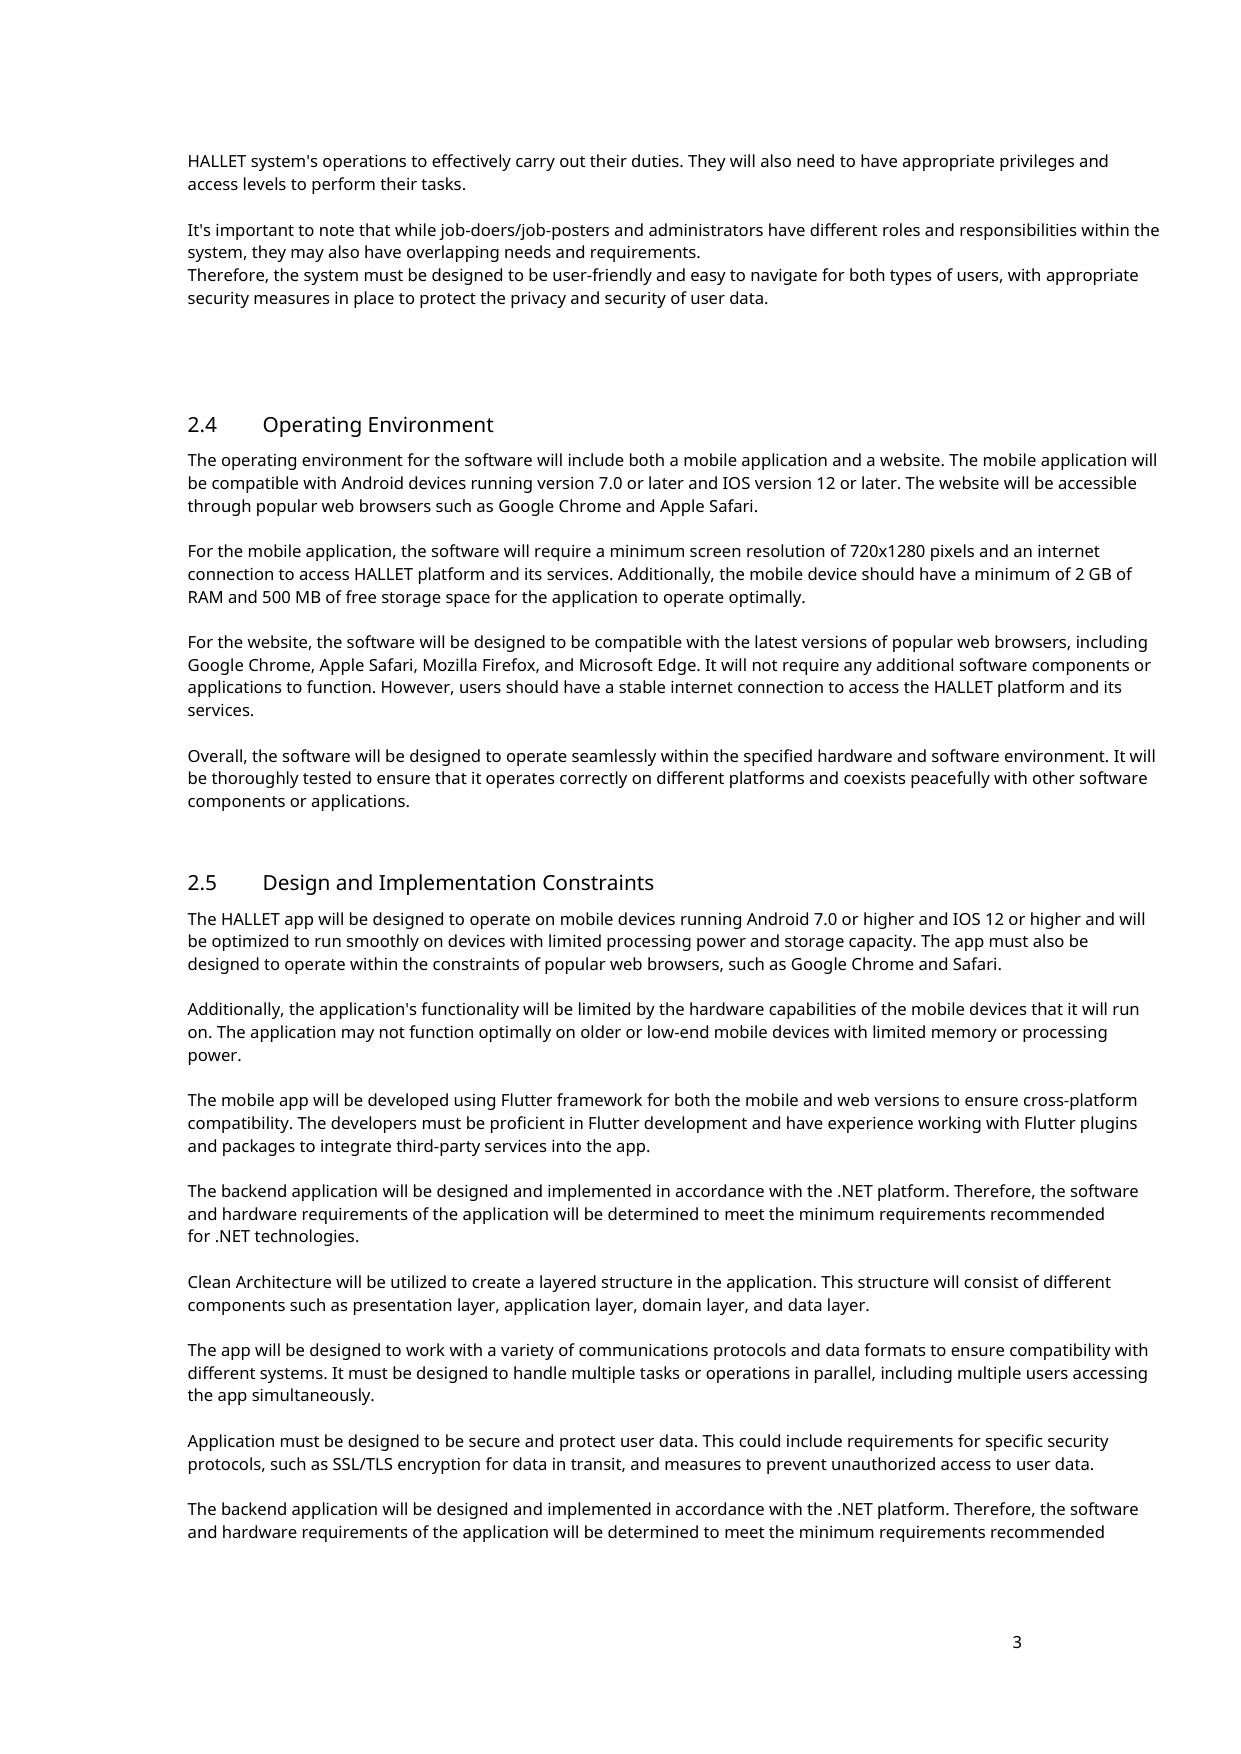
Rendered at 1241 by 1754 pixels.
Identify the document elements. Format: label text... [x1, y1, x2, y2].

text Therefore, the system must be designed to be user-friendly and easy to navigate for both types of users, with appropriate security measures in place to protect the privacy and security of user data. [187, 263, 1161, 309]
text For the mobile application, the software will require a minimum screen resolution of 720x1280 pixels and an internet connection to access HALLET platform and its services. Additionally, the mobile device should have a minimum of 2 GB of RAM and 500 MB of free storage space for the application to operate optimally. [187, 540, 1161, 608]
text The HALLET app will be designed to operate on mobile devices running Android 7.0 or higher and IOS 12 or higher and will be optimized to run smoothly on devices with limited processing power and storage capacity. The app must also be designed to operate within the constraints of popular web browsers, such as Google Chrome and Safari. [187, 907, 1161, 975]
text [187, 1497, 1161, 1543]
subtitle Operating Environment [187, 410, 1161, 439]
text The mobile app will be developed using Flutter framework for both the mobile and web versions to ensure cross-platform compatibility. The developers must be proficient in Flutter development and have experience working with Flutter plugins and packages to integrate third-party services into the app. [187, 1089, 1161, 1157]
text The app will be designed to work with a variety of communications protocols and data formats to ensure compatibility with different systems. It must be designed to handle multiple tasks or operations in parallel, including multiple users accessing the app simultaneously. [187, 1338, 1161, 1407]
text The operating environment for the software will include both a mobile application and a website. The mobile application will be compatible with Android devices running version 7.0 or later and IOS version 12 or later. The website will be accessible through popular web browsers such as Google Chrome and Apple Safari. [187, 449, 1161, 517]
subtitle Design and Implementation Constraints [187, 868, 1161, 897]
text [187, 150, 1161, 195]
text Overall, the software will be designed to operate seamlessly within the specified hardware and software environment. It will be thoroughly tested to ensure that it operates correctly on different platforms and coexists peacefully with other software components or applications. [187, 744, 1161, 812]
text Application must be designed to be secure and protect user data. This could include requirements for specific security protocols, such as SSL/TLS encryption for data in transit, and measures to prevent unauthorized access to user data. [187, 1429, 1161, 1475]
text Additionally, the application's functionality will be limited by the hardware capabilities of the mobile devices that it will run on. The application may not function optimally on older or low-end mobile devices with limited memory or processing power. [187, 998, 1161, 1066]
text The backend application will be designed and implemented in accordance with the .NET platform. Therefore, the software and hardware requirements of the application will be determined to meet the minimum requirements recommended for .NET technologies. [187, 1179, 1161, 1248]
text It's important to note that while job-doers/job-posters and administrators have different roles and responsibilities within the system, they may also have overlapping needs and requirements. [187, 218, 1161, 263]
text For the website, the software will be designed to be compatible with the latest versions of popular web browsers, including Google Chrome, Apple Safari, Mozilla Firefox, and Microsoft Edge. It will not require any additional software components or applications to function. However, users should have a stable internet connection to access the HALLET platform and its services. [187, 631, 1161, 722]
